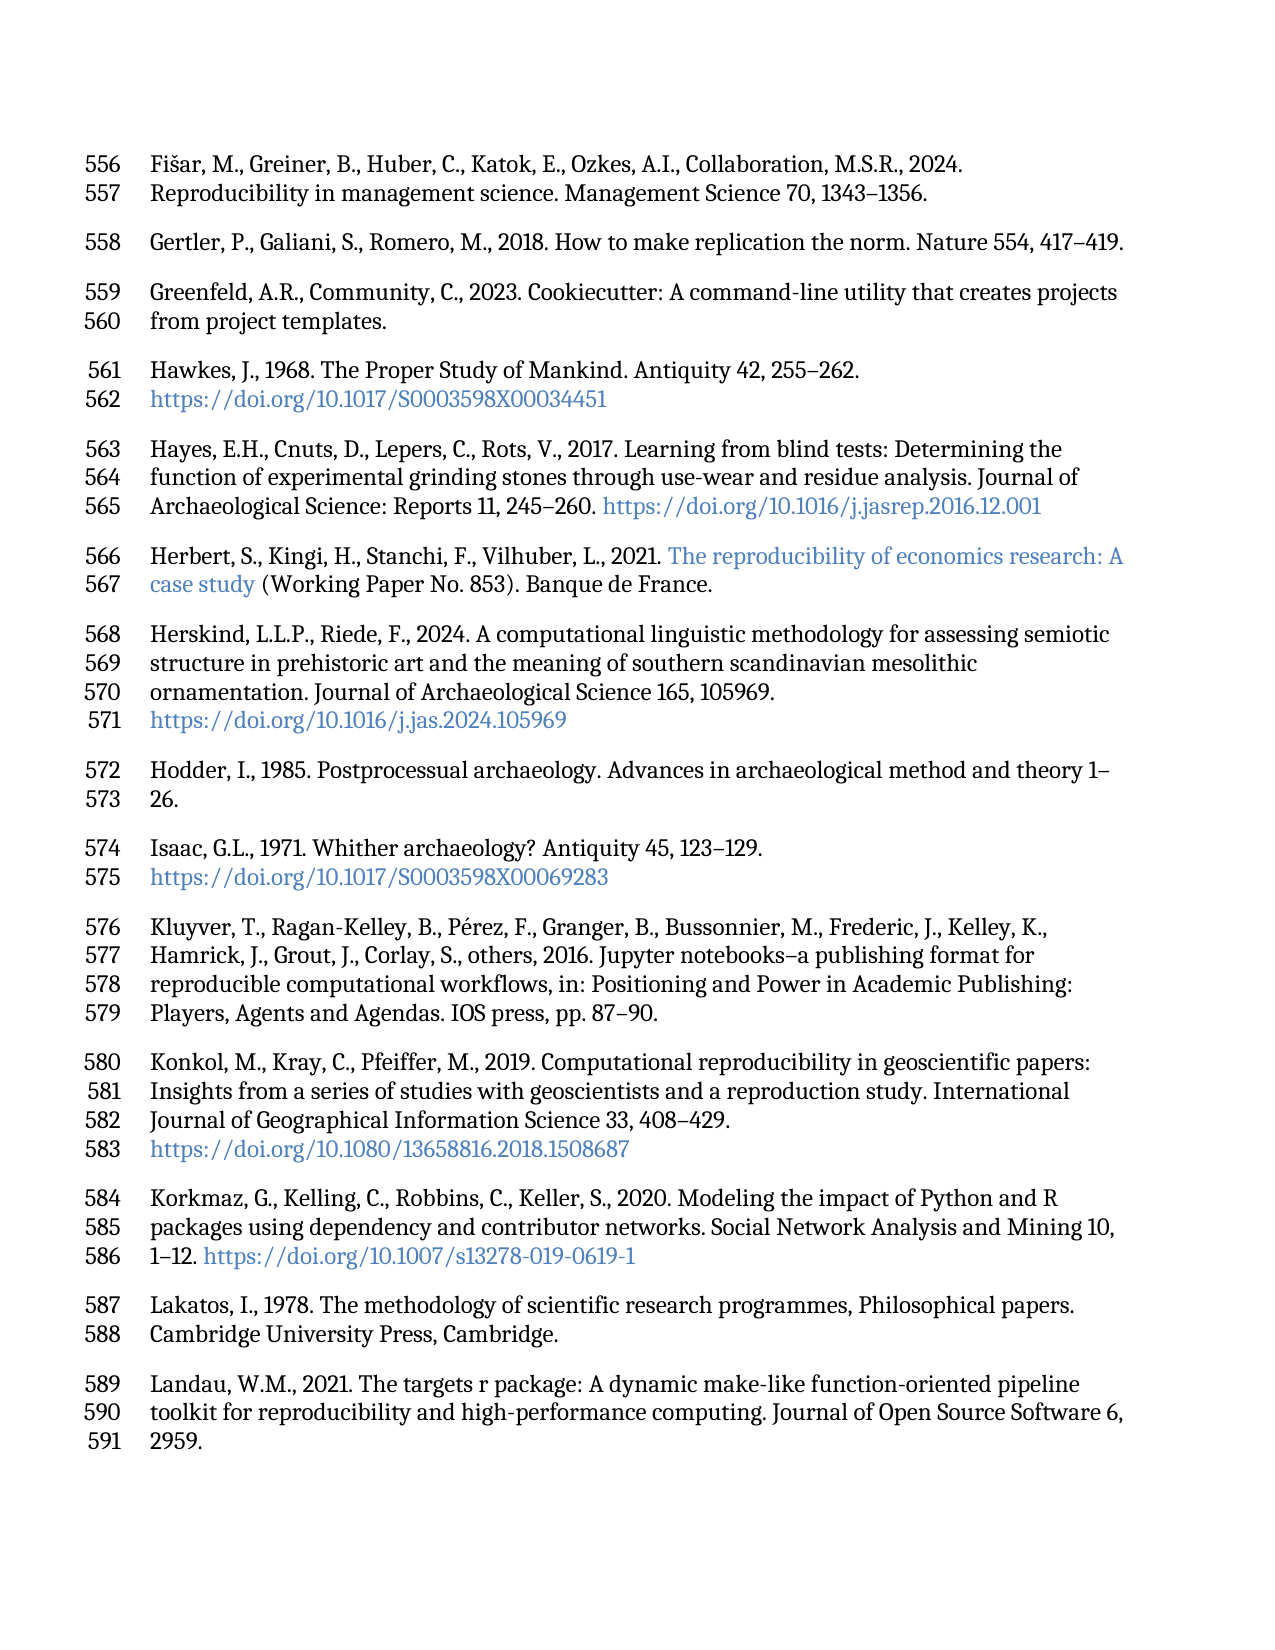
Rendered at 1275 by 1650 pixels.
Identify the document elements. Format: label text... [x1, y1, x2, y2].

text Greenfeld, A.R., Community, C., 2023. Cookiecutter: A command-line utility that creates projects from project templates. [150, 278, 1125, 335]
text Kluyver, T., Ragan-Kelley, B., Pérez, F., Granger, B., Bussonnier, M., Frederic, J., Kelley, K., Hamrick, J., Grout, J., Corlay, S., others, 2016. Jupyter notebooks–a publishing format for reproducible computational workflows, in: Positioning and Power in Academic Publishing: Players, Agents and Agendas. IOS press, pp. 87–90. [150, 912, 1125, 1027]
text Hodder, I., 1985. Postprocessual archaeology. Advances in archaeological method and theory 1–26. [150, 756, 1125, 813]
text Hawkes, J., 1968. The Proper Study of Mankind. Antiquity 42, 255–262. https://doi.org/10.1017/S0003598X00034451 [150, 356, 1125, 414]
text Fišar, M., Greiner, B., Huber, C., Katok, E., Ozkes, A.I., Collaboration, M.S.R., 2024. Reproducibility in management science. Management Science 70, 1343–1356. [150, 150, 1125, 207]
text Hayes, E.H., Cnuts, D., Lepers, C., Rots, V., 2017. Learning from blind tests: Determining the function of experimental grinding stones through use-wear and residue analysis. Journal of Archaeological Science: Reports 11, 245–260. https://doi.org/10.1016/j.jasrep.2016.12.001 [150, 434, 1125, 521]
text Gertler, P., Galiani, S., Romero, M., 2018. How to make replication the norm. Nature 554, 417–419. [150, 228, 1125, 257]
text Landau, W.M., 2021. The targets r package: A dynamic make-like function-oriented pipeline toolkit for reproducibility and high-performance computing. Journal of Open Source Software 6, 2959. [150, 1369, 1125, 1456]
text Lakatos, I., 1978. The methodology of scientific research programmes, Philosophical papers. Cambridge University Press, Cambridge. [150, 1291, 1125, 1349]
text Herskind, L.L.P., Riede, F., 2024. A computational linguistic methodology for assessing semiotic structure in prehistoric art and the meaning of southern scandinavian mesolithic ornamentation. Journal of Archaeological Science 165, 105969. https://doi.org/10.1016/j.jas.2024.105969 [150, 620, 1125, 735]
text Herbert, S., Kingi, H., Stanchi, F., Vilhuber, L., 2021. The reproducibility of economics research: A case study (Working Paper No. 853). Banque de France. [150, 542, 1125, 599]
text Isaac, G.L., 1971. Whither archaeology? Antiquity 45, 123–129. https://doi.org/10.1017/S0003598X00069283 [150, 834, 1125, 892]
text Konkol, M., Kray, C., Pfeiffer, M., 2019. Computational reproducibility in geoscientific papers: Insights from a series of studies with geoscientists and a reproduction study. International Journal of Geographical Information Science 33, 408–429. https://doi.org/10.1080/13658816.2018.1508687 [150, 1048, 1125, 1163]
text Korkmaz, G., Kelling, C., Robbins, C., Keller, S., 2020. Modeling the impact of Python and R packages using dependency and contributor networks. Social Network Analysis and Mining 10, 1–12. https://doi.org/10.1007/s13278-019-0619-1 [150, 1184, 1125, 1270]
